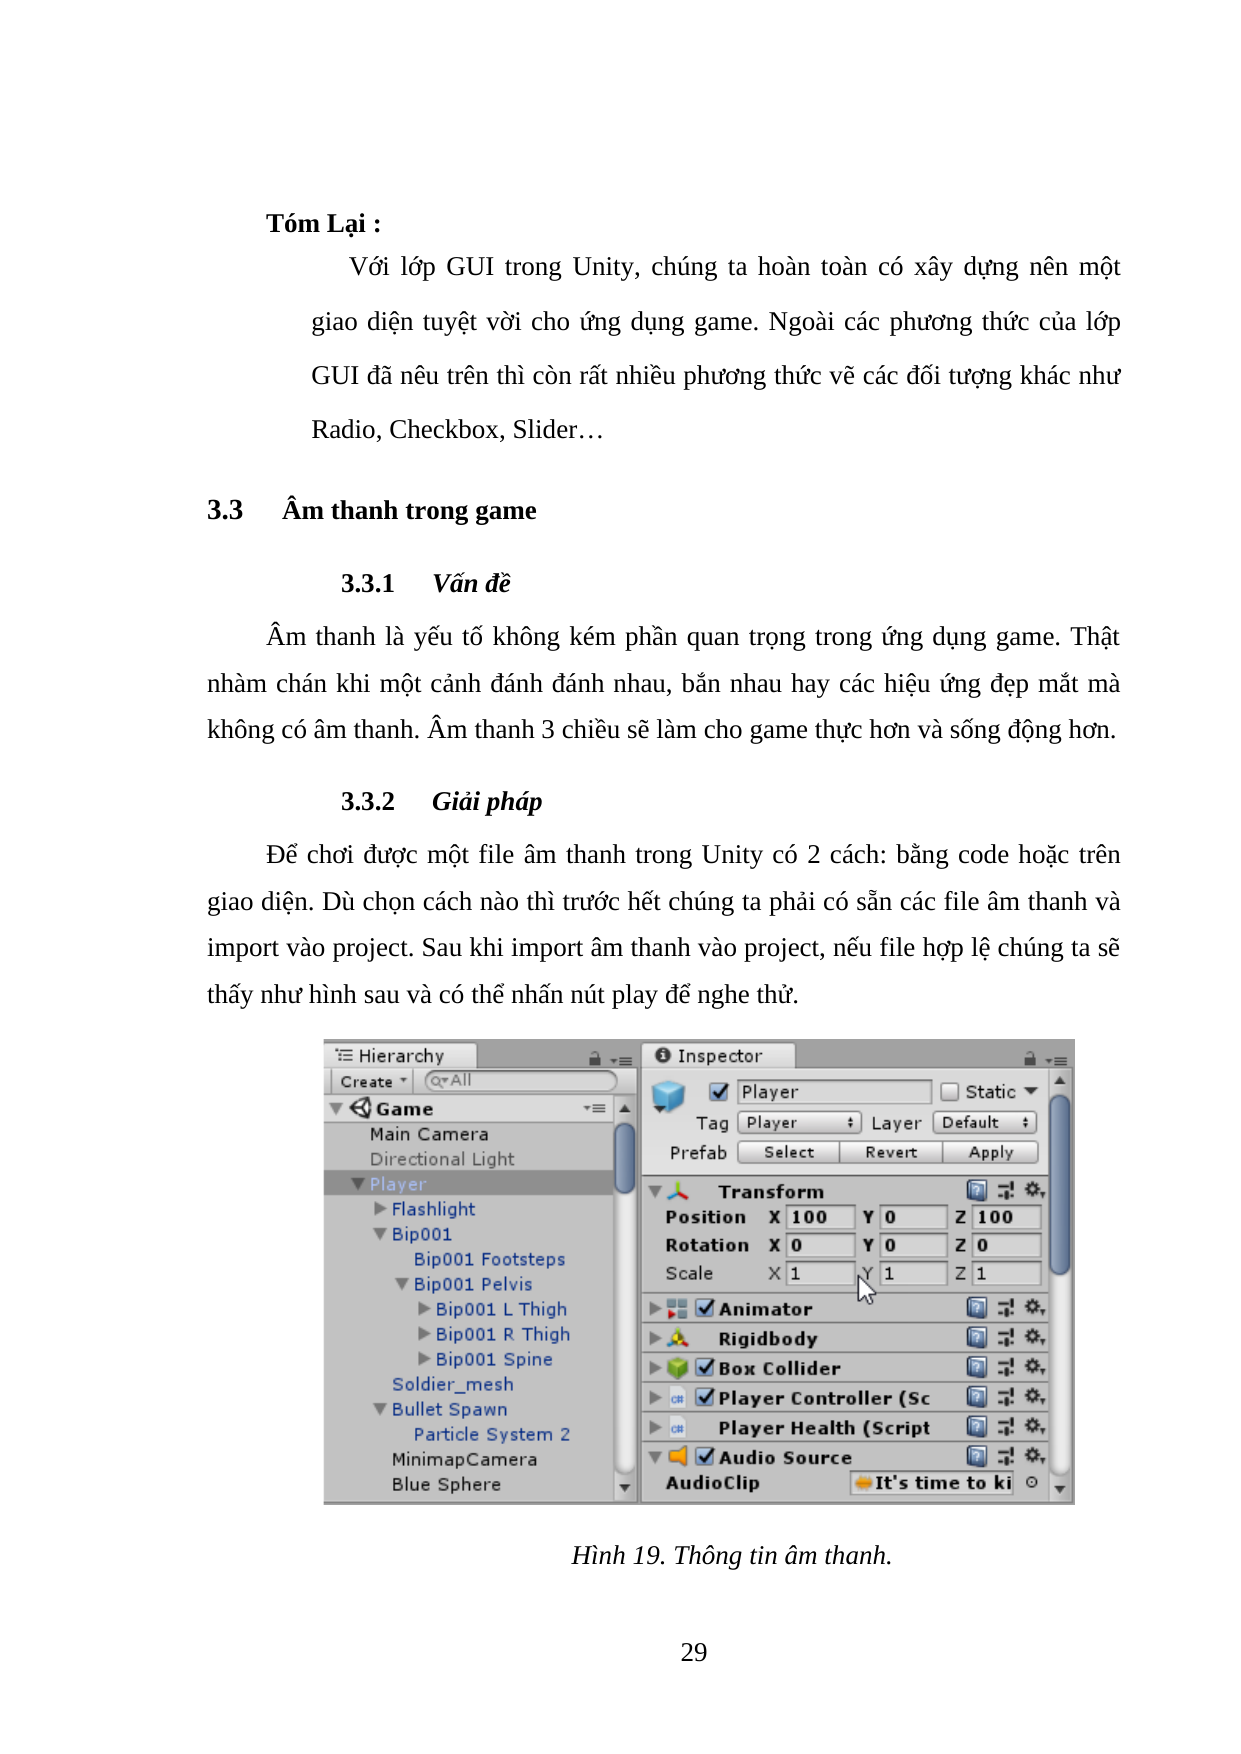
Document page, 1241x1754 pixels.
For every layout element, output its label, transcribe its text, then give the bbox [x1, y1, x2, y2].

subtitle Vấn đề [282, 567, 1122, 598]
text Âm thanh là yếu tố không kém phần quan trọng trong ứng dụng game. Thật nhàm chán khi một cảnh đánh đánh nhau, bắn nhau hay các hiệu ứng đẹp mắt mà không có âm thanh. Âm thanh 3 chiều sẽ làm cho game thực hơn và sống động hơn. [207, 620, 1122, 745]
picture [323, 1039, 1075, 1505]
subtitle Giải pháp [282, 785, 1122, 816]
text Để chơi được một file âm thanh trong Unity có 2 cách: bằng code hoặc trên giao diện. Dù chọn cách nào thì trước hết chúng ta phải có sẵn các file âm thanh và import vào project. Sau khi import âm thanh vào project, nếu file hợp lệ chúng ta sẽ thấy như hình sau và có thể nhấn nút play để nghe thử. [207, 838, 1122, 1009]
text Tóm Lại : [207, 207, 1122, 238]
subtitle Âm thanh trong game [207, 492, 1122, 526]
text Với lớp GUI trong Unity, chúng ta hoàn toàn có xây dựng nên một giao diện tuyệt vời cho ứng dụng game. Ngoài các phương thức của lớp GUI đã nêu trên thì còn rất nhiều phương thức vẽ các đối tượng khác như Radio, Checkbox, Slider… [311, 250, 1122, 444]
